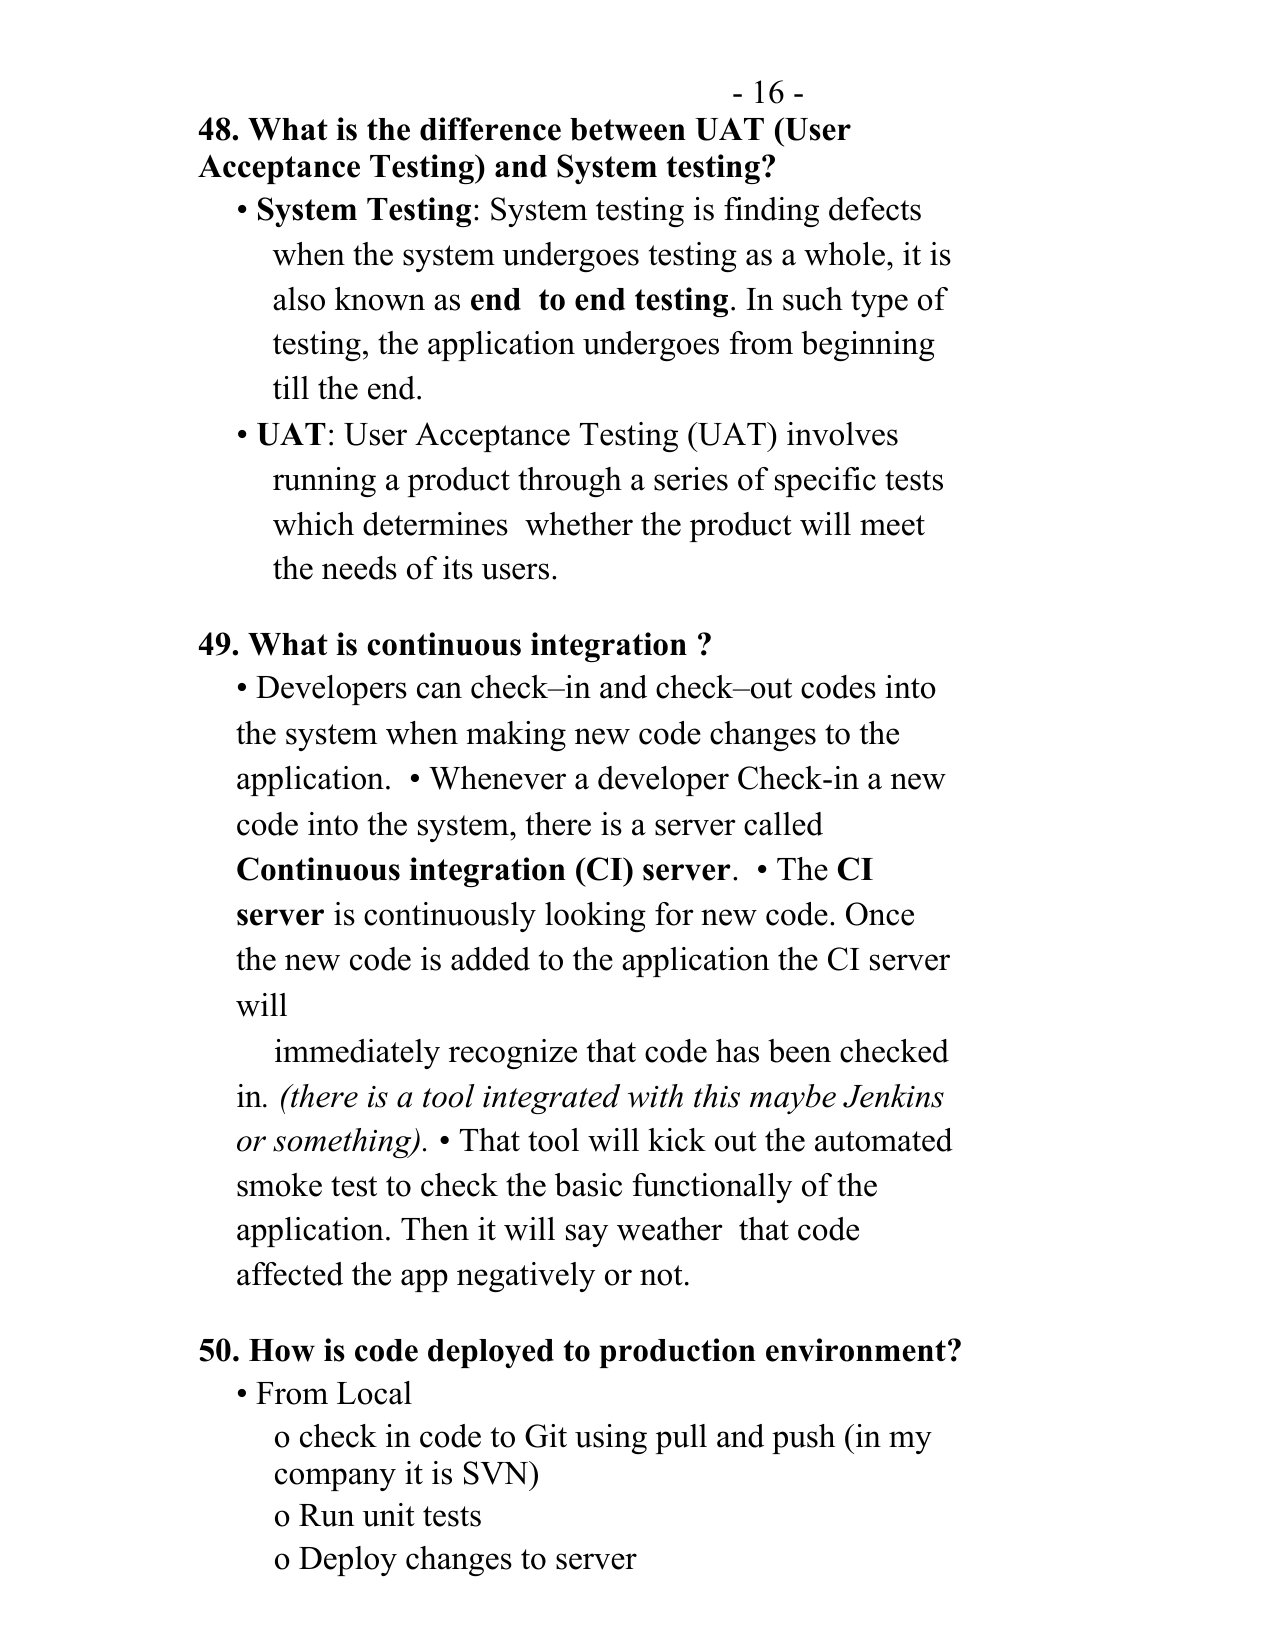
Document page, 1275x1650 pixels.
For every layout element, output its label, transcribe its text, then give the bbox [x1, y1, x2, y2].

text • Developers can check–in and check–out codes into the system when making new code changes to the application. • Whenever a developer Check-in a new code into the system, there is a server called Continuous integration (CI) server. • The CI server is continuously looking for new code. Once the new code is added to the application the CI server will [236, 669, 961, 1023]
text 50. How is code deployed to production environment? [198, 1332, 1005, 1368]
text 48. What is the difference between UAT (User Acceptance Testing) and System testing? [198, 111, 1005, 184]
text immediately recognize that code has been checked in. (there is a tool integrated with this maybe Jenkins or something). • That tool will kick out the automated smoke test to check the basic functionally of the application. Then it will say weather that code affected the app negatively or not. [236, 1033, 961, 1292]
text o check in code to Git using pull and push (in my company it is SVN) [274, 1418, 1005, 1491]
text • System Testing: System testing is finding defects when the system undergoes testing as a whole, it is also known as end to end testing. In such type of testing, the application undergoes from beginning till the end. [236, 191, 961, 406]
text • UAT: User Acceptance Testing (UAT) involves running a product through a series of specific tests which determines whether the product will meet the needs of its users. [236, 416, 961, 587]
text • From Local [236, 1375, 1005, 1412]
text o Run unit tests [274, 1497, 1005, 1534]
text - 16 - [732, 74, 1005, 111]
text o Deploy changes to server [274, 1540, 1005, 1577]
text 49. What is continuous integration ? [198, 626, 1005, 663]
